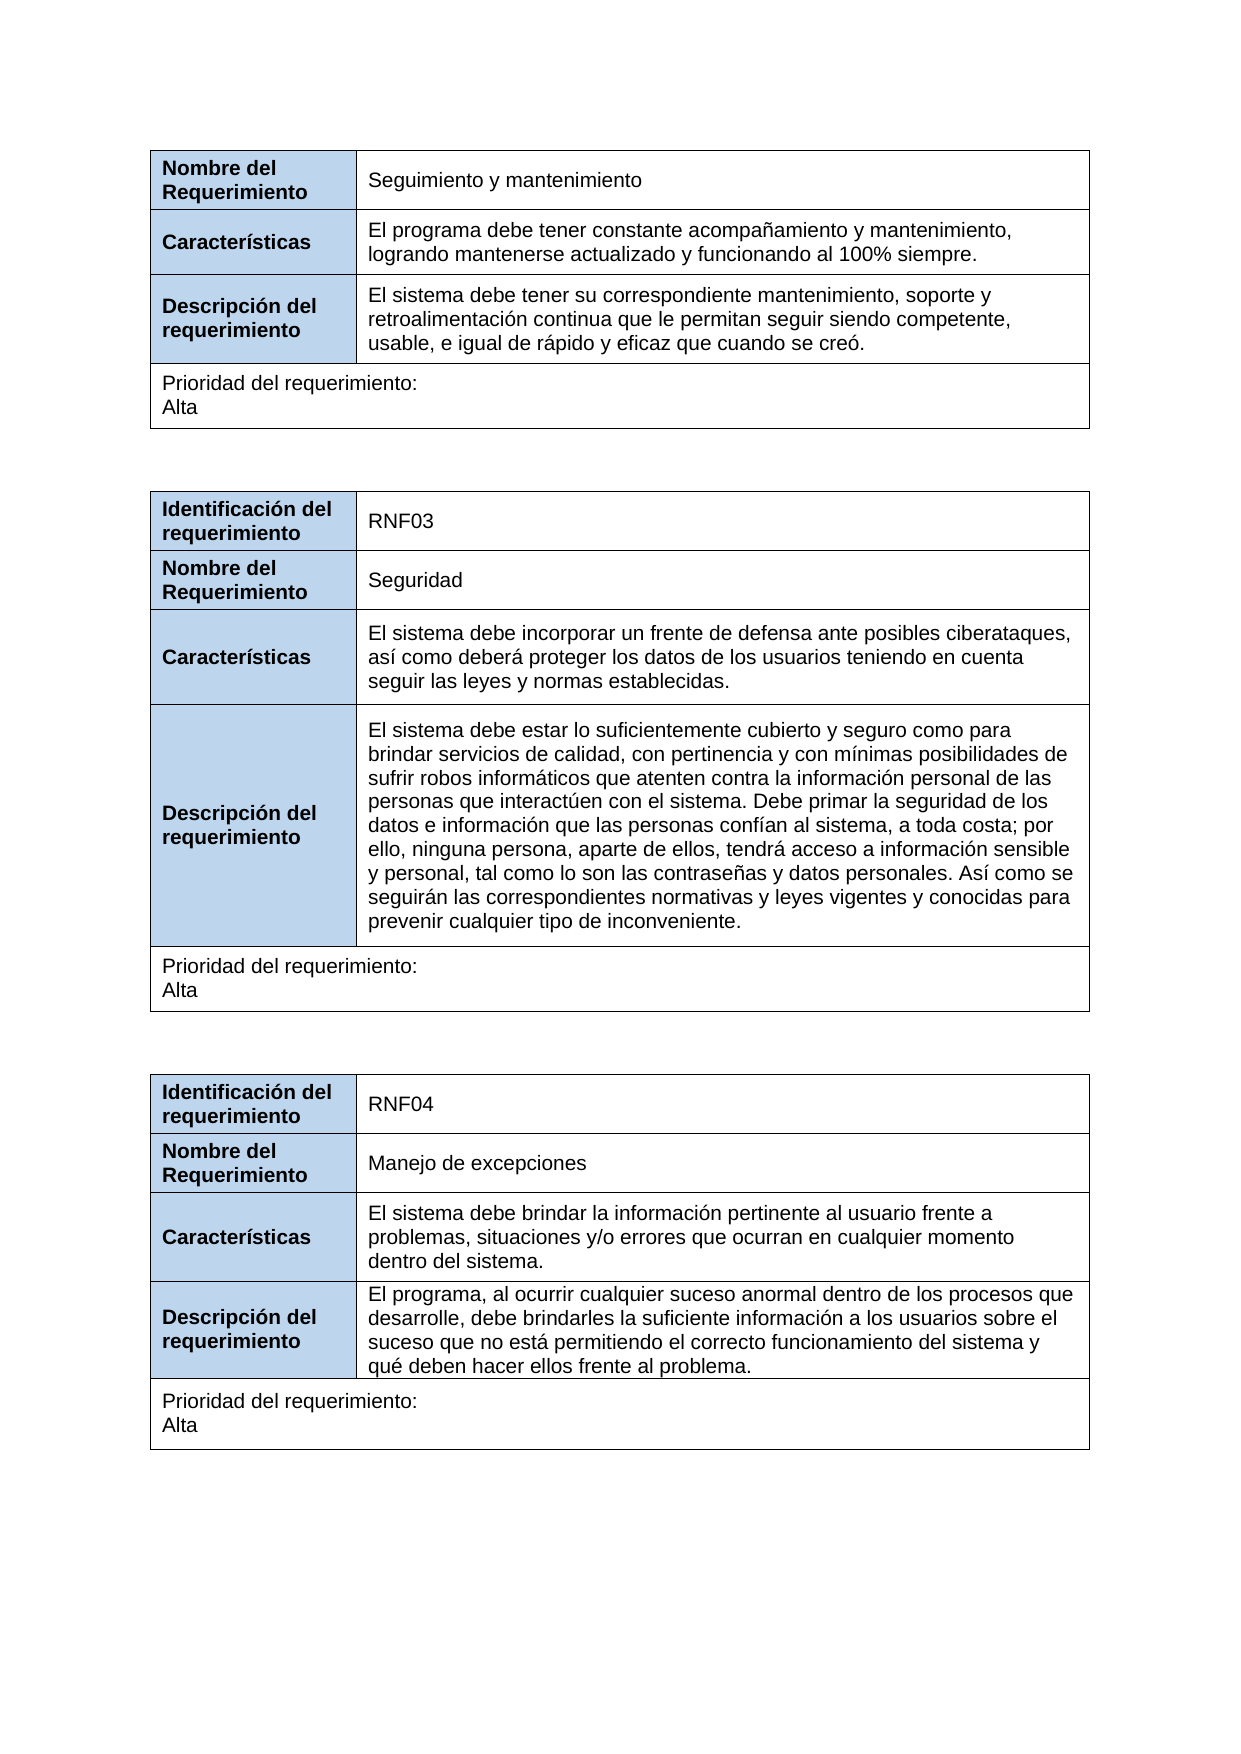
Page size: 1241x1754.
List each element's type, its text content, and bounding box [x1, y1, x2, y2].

table_cell El sistema debe estar lo suficientemente cubierto y seguro como para brindar servicios de calidad, con pertinencia y con mínimas posibilidades de sufrir robos informáticos que atenten contra la información personal de las personas que interactúen con el sistema. Debe primar la seguridad de los datos e información que las personas confían al sistema, a toda costa; por ello, ninguna persona, aparte de ellos, tendrá acceso a información sensible y personal, tal como lo son las contraseñas y datos personales. Así como se seguirán las correspondientes normativas y leyes vigentes y conocidas para prevenir cualquier tipo de inconveniente. [357, 705, 1089, 946]
table_cell Nombre del Requerimiento [151, 151, 356, 209]
table_header Identificación del requerimiento [151, 492, 356, 550]
table_header RNF04 [357, 1075, 1089, 1133]
table_cell Prioridad del requerimiento: Alta [151, 1379, 1089, 1448]
table_header RNF03 [357, 492, 1089, 550]
table_cell Prioridad del requerimiento: Alta [151, 364, 1089, 428]
table_cell El sistema debe brindar la información pertinente al usuario frente a problemas, situaciones y/o errores que ocurran en cualquier momento dentro del sistema. [357, 1193, 1089, 1281]
table_cell Características [151, 610, 356, 704]
table_cell Manejo de excepciones [357, 1134, 1089, 1192]
table_cell Nombre del Requerimiento [151, 551, 356, 609]
table_cell El programa debe tener constante acompañamiento y mantenimiento, logrando mantenerse actualizado y funcionando al 100% siempre. [357, 210, 1089, 274]
table_header Identificación del requerimiento [151, 1075, 356, 1133]
table_cell El programa, al ocurrir cualquier suceso anormal dentro de los procesos que desarrolle, debe brindarles la suficiente información a los usuarios sobre el suceso que no está permitiendo el correcto funcionamiento del sistema y qué deben hacer ellos frente al problema. [357, 1282, 1089, 1378]
table_cell Prioridad del requerimiento: Alta [151, 947, 1089, 1011]
table_cell Nombre del Requerimiento [151, 1134, 356, 1192]
table_cell Características [151, 1193, 356, 1281]
table_cell Descripción del requerimiento [151, 275, 356, 363]
table_cell Seguimiento y mantenimiento [357, 151, 1089, 209]
table_cell El sistema debe incorporar un frente de defensa ante posibles ciberataques, así como deberá proteger los datos de los usuarios teniendo en cuenta seguir las leyes y normas establecidas. [357, 610, 1089, 704]
table_cell Descripción del requerimiento [151, 1282, 356, 1378]
table_cell Descripción del requerimiento [151, 705, 356, 946]
table_cell Características [151, 210, 356, 274]
table_cell Seguridad [357, 551, 1089, 609]
table_cell El sistema debe tener su correspondiente mantenimiento, soporte y retroalimentación continua que le permitan seguir siendo competente, usable, e igual de rápido y eficaz que cuando se creó. [357, 275, 1089, 363]
